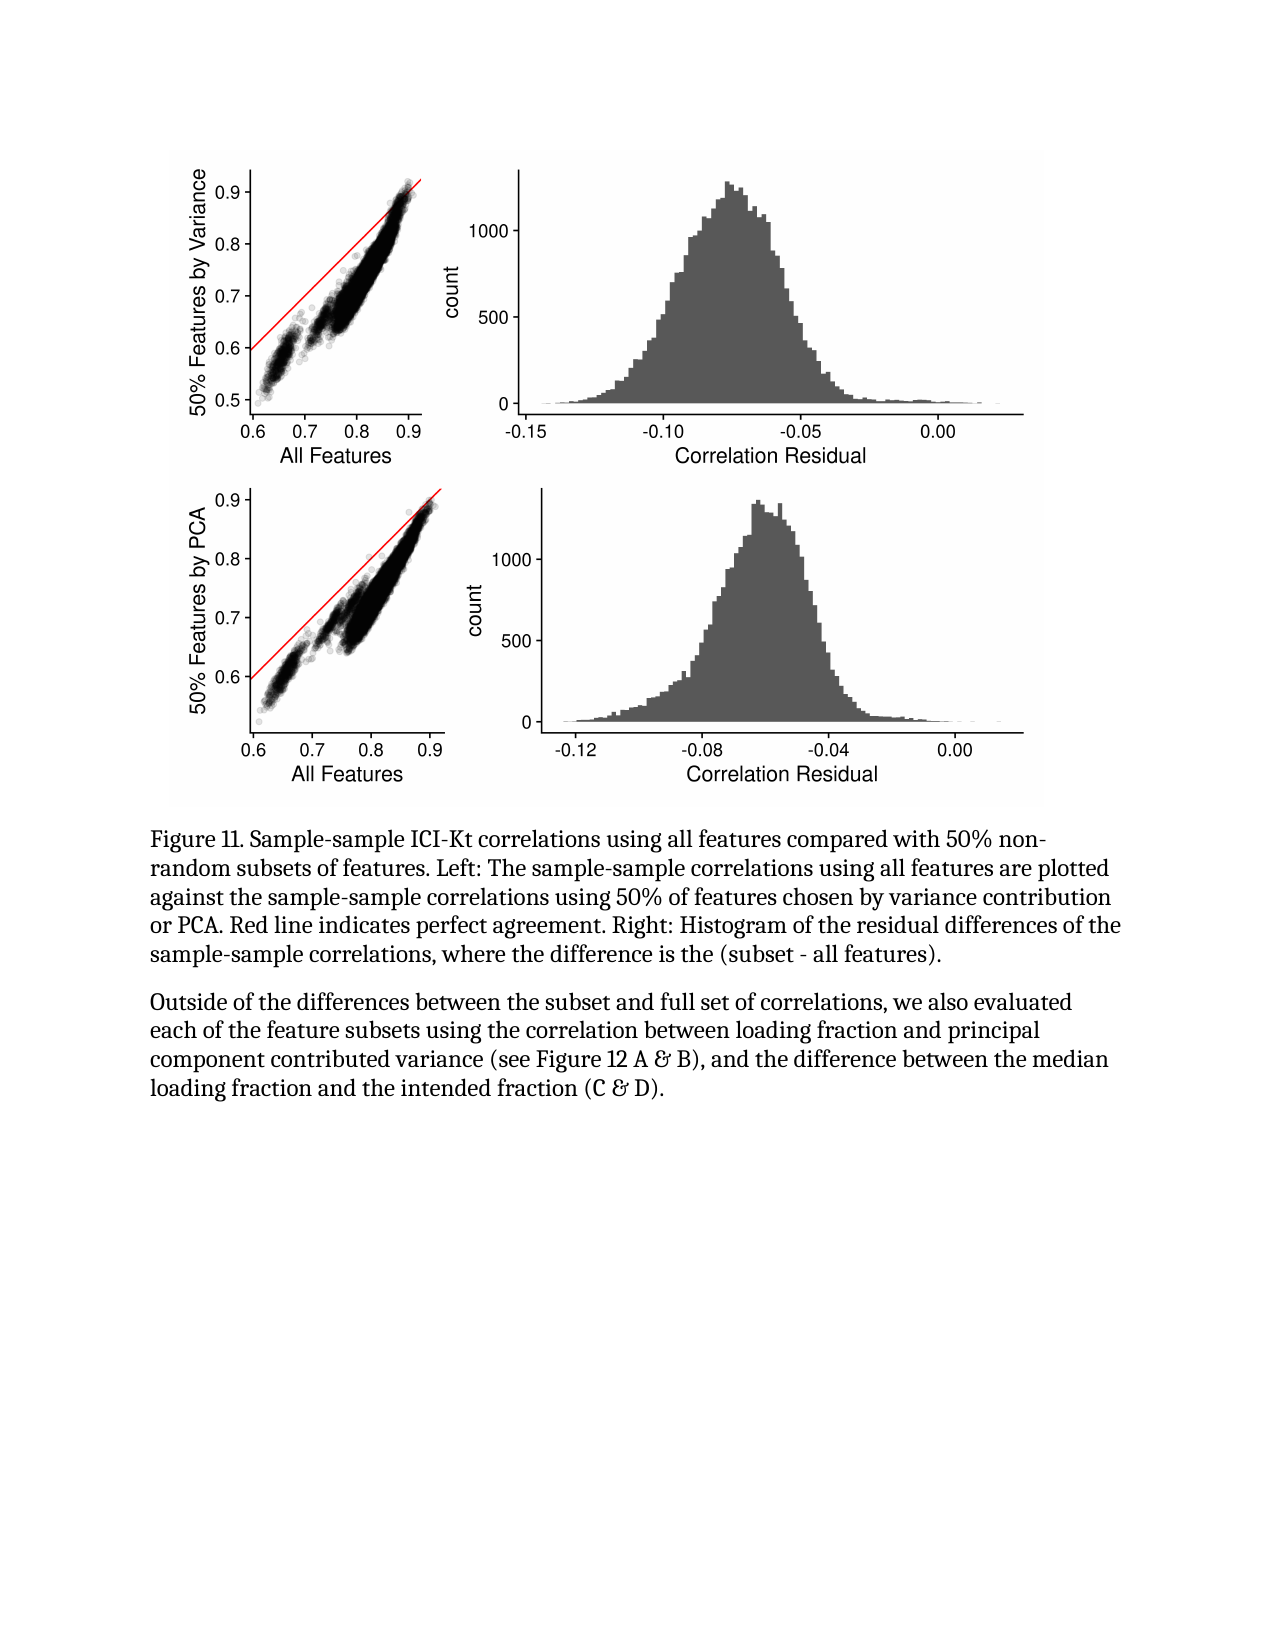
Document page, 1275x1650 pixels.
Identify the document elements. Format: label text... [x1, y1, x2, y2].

text Figure 11. Sample-sample ICI-Kt correlations using all features compared with 50% non-random subsets of features. Left: The sample-sample correlations using all features are plotted against the sample-sample correlations using 50% of features chosen by variance contribution or PCA. Red line indicates perfect agreement. Right: Histogram of the residual differences of the sample-sample correlations, where the difference is the (subset - all features). [150, 825, 1125, 969]
picture [168, 150, 1044, 807]
text Outside of the differences between the subset and full set of correlations, we also evaluated each of the feature subsets using the correlation between loading fraction and principal component contributed variance (see Figure 12 A & B), and the difference between the median loading fraction and the intended fraction (C & D). [150, 987, 1125, 1102]
